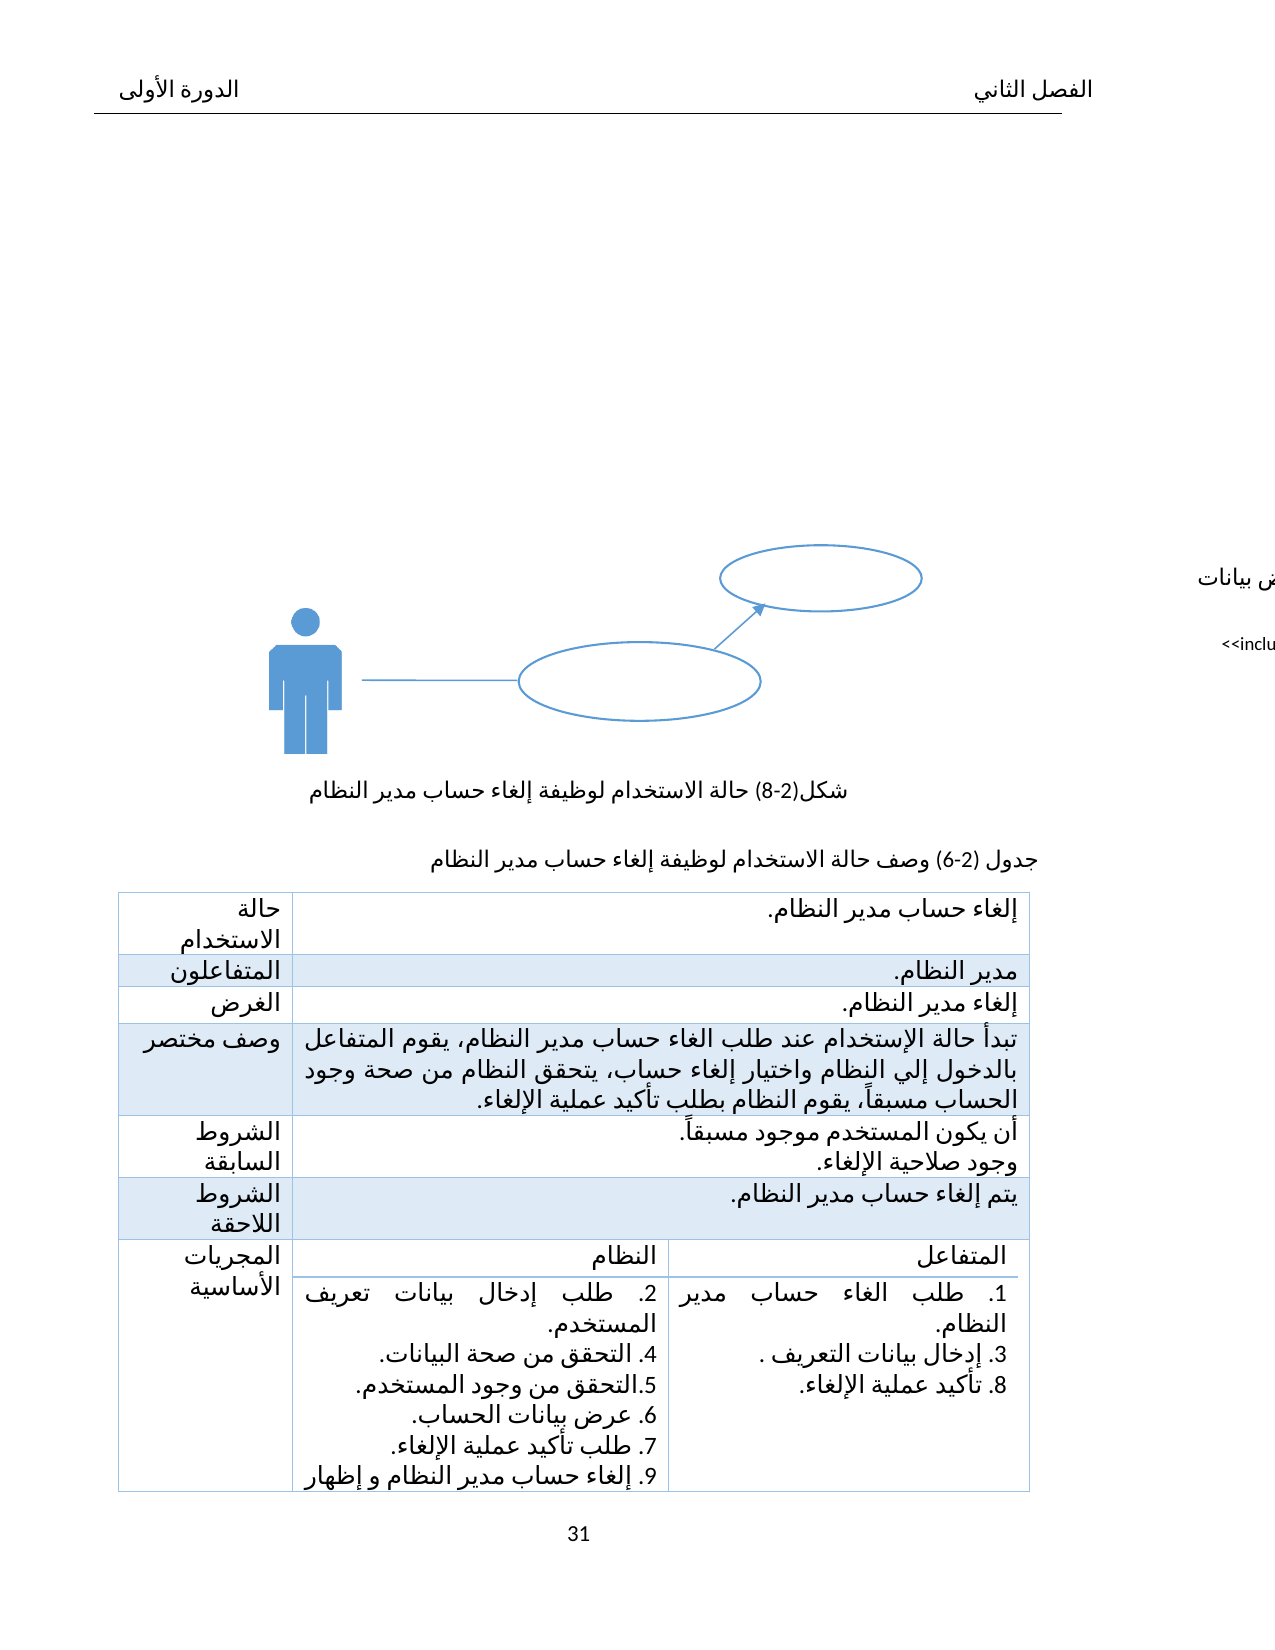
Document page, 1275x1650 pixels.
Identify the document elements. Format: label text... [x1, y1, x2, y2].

table_header حالة الاستخدام [119, 893, 292, 954]
table_cell مدير النظام. [293, 955, 1029, 986]
table_header إلغاء حساب مدير النظام. [293, 893, 1029, 954]
table_cell وصف مختصر [119, 1024, 292, 1115]
table_cell إلغاء مدير النظام. [293, 987, 1029, 1022]
table_cell [293, 1278, 668, 1491]
table_cell [293, 1240, 668, 1276]
table_cell أن يكون المستخدم موجود مسبقاً. وجود صلاحية الإلغاء. [293, 1116, 1029, 1177]
table_cell يتم إلغاء حساب مدير النظام. [293, 1178, 1029, 1239]
table_cell الشروط اللاحقة [119, 1178, 292, 1239]
table_cell الغرض [119, 987, 292, 1022]
table_cell [669, 1240, 1029, 1491]
table_cell الشروط السابقة [119, 1116, 292, 1177]
text شكل(2-8) حالة الاستخدام لوظيفة إلغاء حساب مدير النظام [118, 544, 1039, 804]
table_cell المجريات الأساسية [119, 1240, 292, 1491]
table_cell المتفاعلون [119, 955, 292, 986]
table_cell تبدأ حالة الإستخدام عند طلب الغاء حساب مدير النظام، يقوم المتفاعل بالدخول إلي النظام واختيار إلغاء حساب، يتحقق النظام من صحة وجود الحساب مسبقاً، يقوم النظام بطلب تأكيد عملية الإلغاء. [293, 1024, 1029, 1115]
text جدول (2-6) وصف حالة الاستخدام لوظيفة إلغاء حساب مدير النظام [118, 845, 1039, 873]
picture [262, 606, 344, 756]
